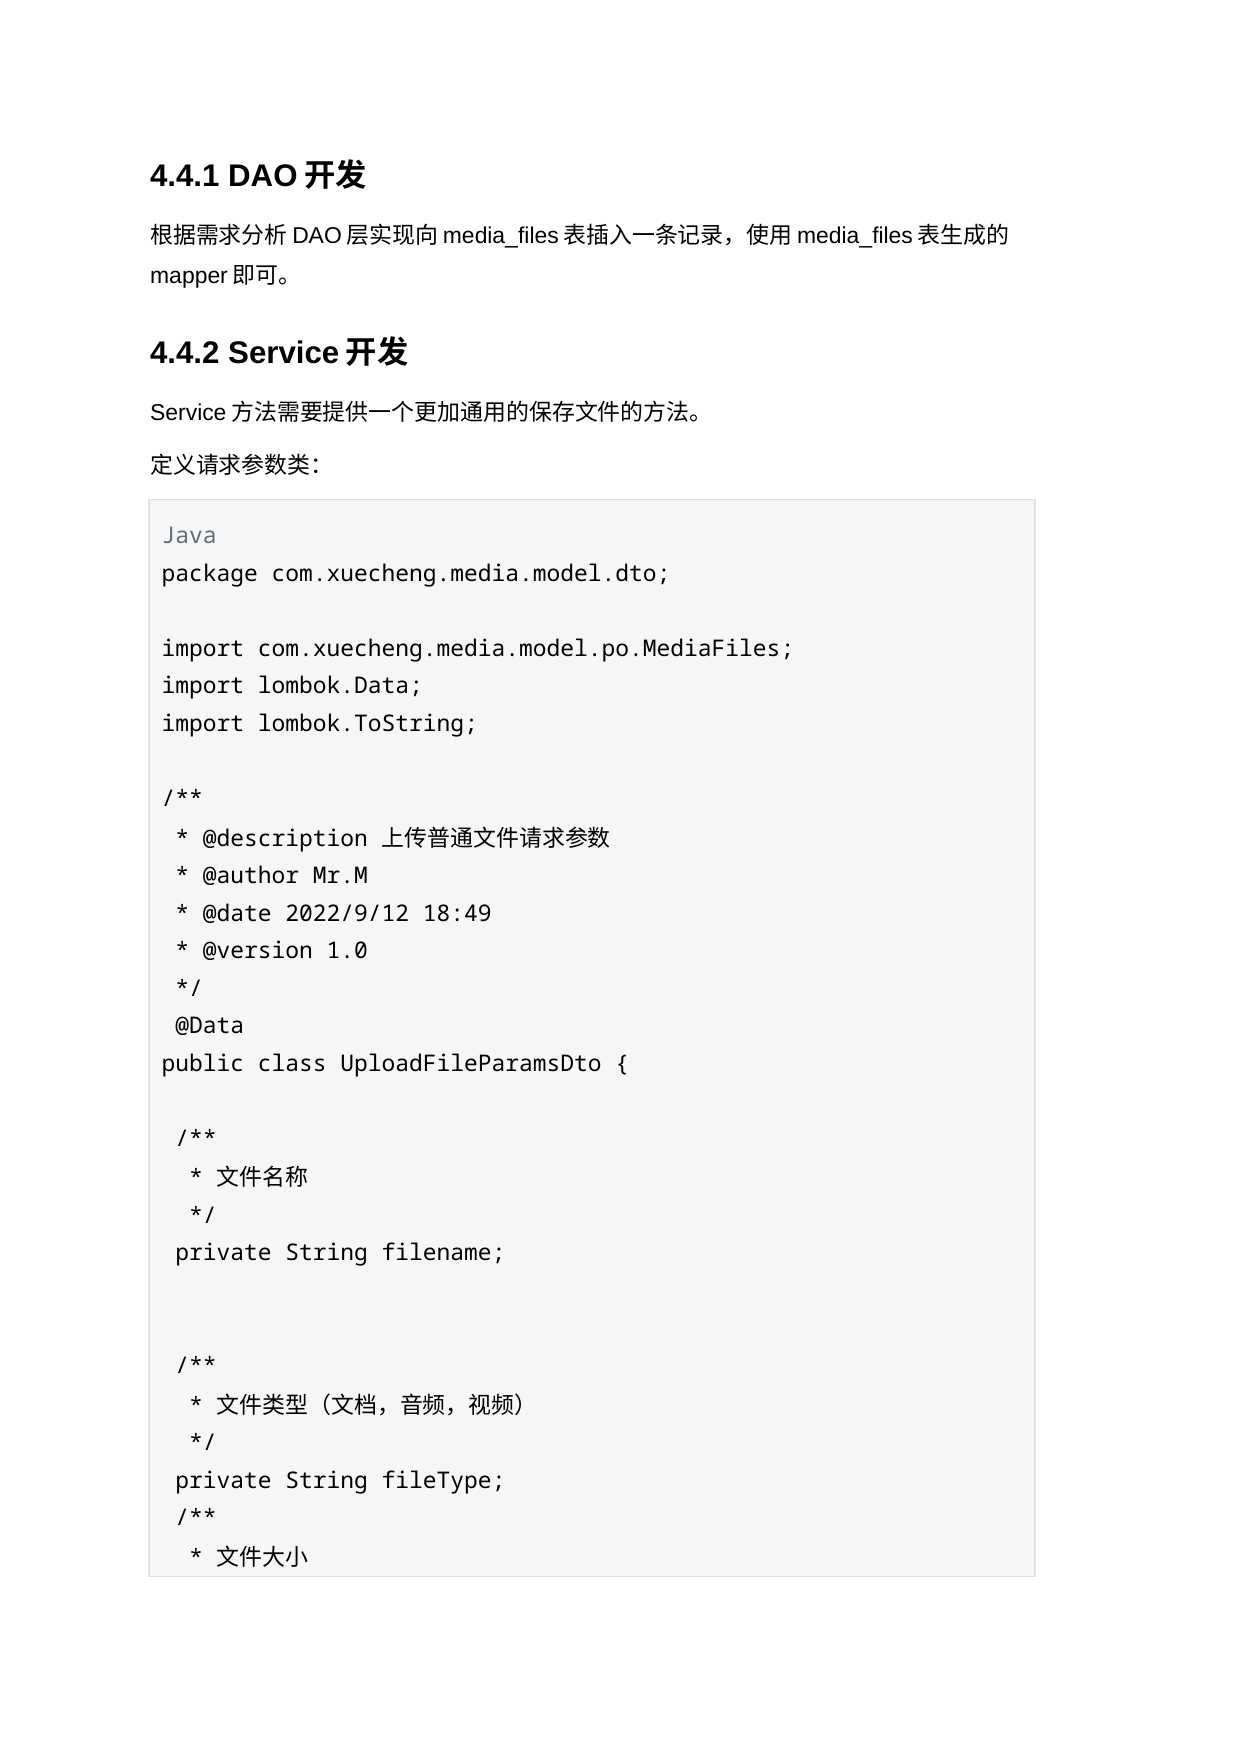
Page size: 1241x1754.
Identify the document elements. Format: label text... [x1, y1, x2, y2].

text 根据需求分析DAO层实现向media_files表插入一条记录，使用media_files表生成的mapper即可。 [150, 217, 1090, 290]
text 4.4.1 DAO开发 [150, 150, 1090, 195]
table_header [150, 500, 1034, 1576]
text Service方法需要提供一个更加通用的保存文件的方法。 [150, 394, 1090, 427]
text 4.4.2 Service开发 [150, 327, 1090, 373]
text 定义请求参数类： [150, 446, 1090, 480]
